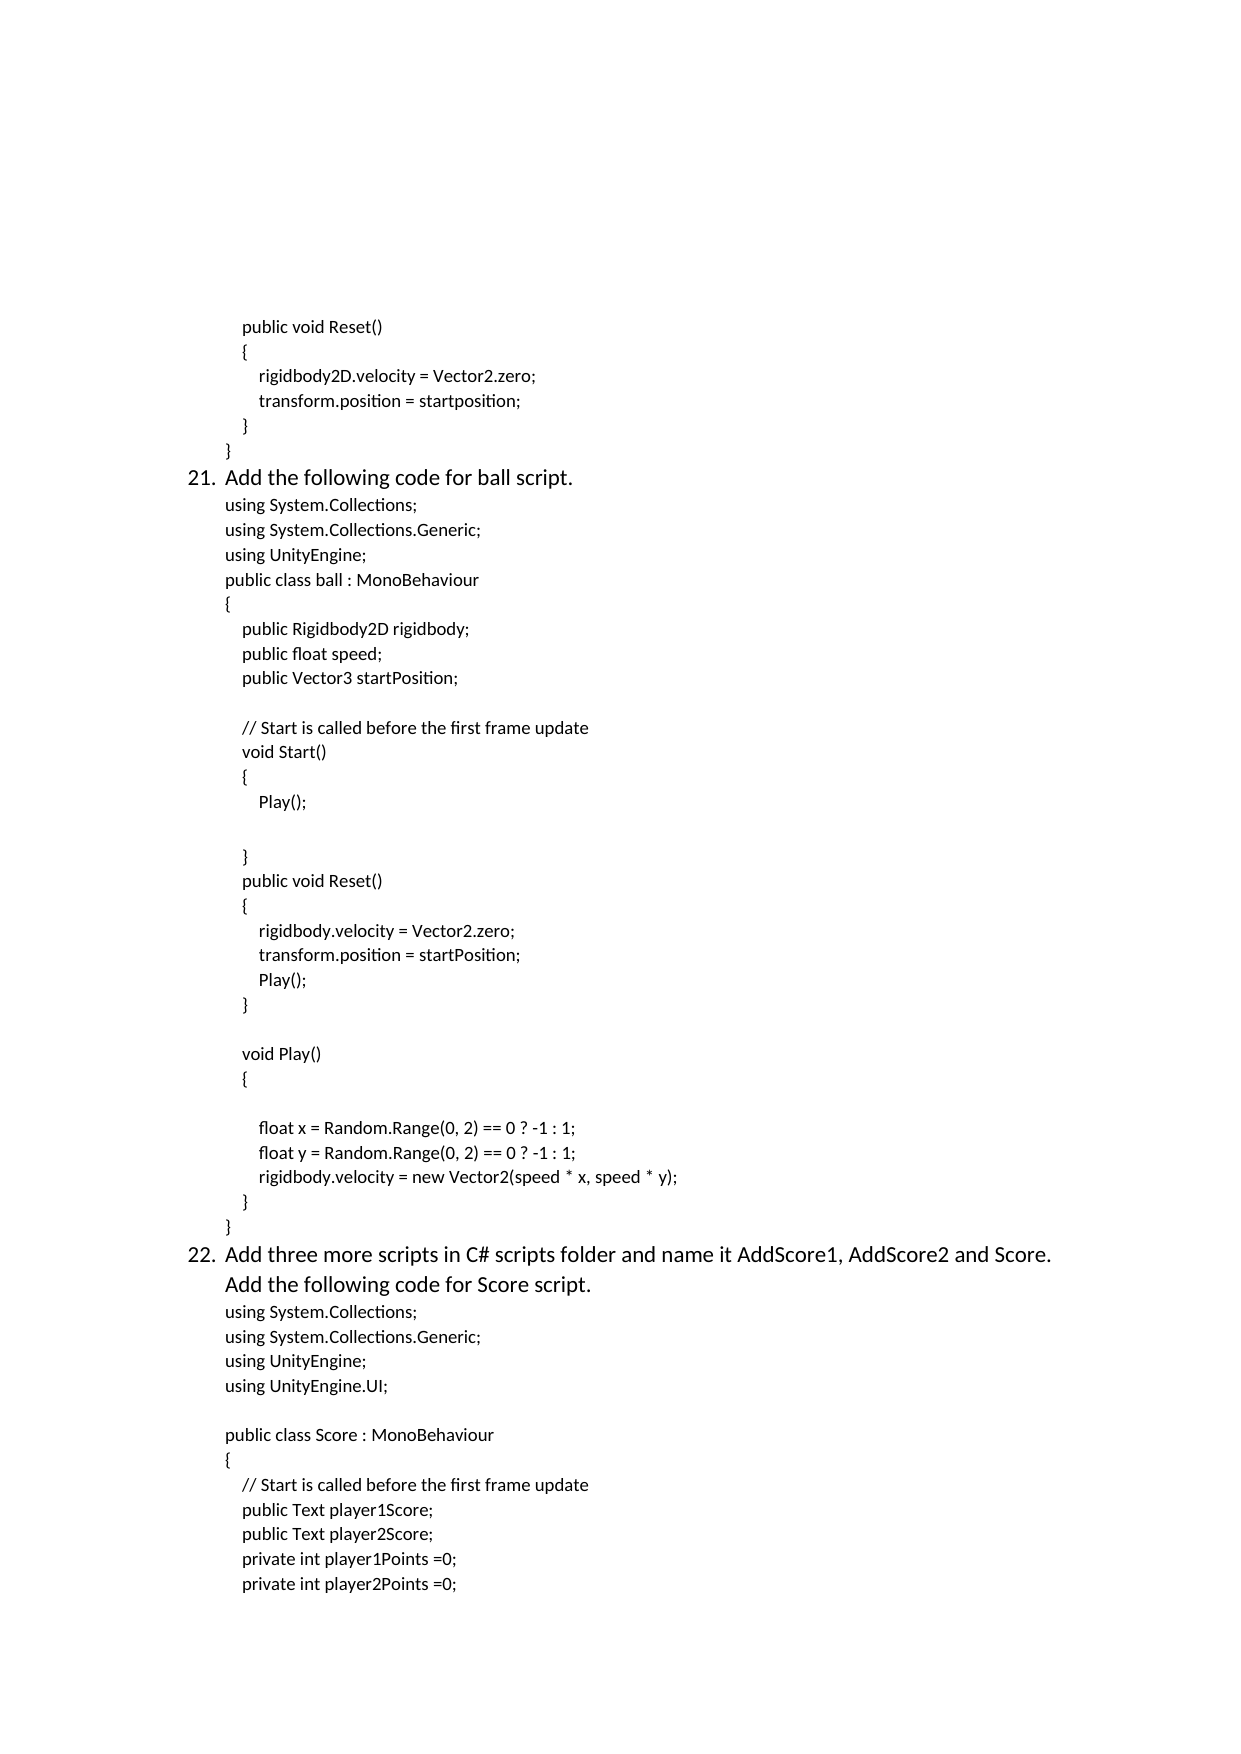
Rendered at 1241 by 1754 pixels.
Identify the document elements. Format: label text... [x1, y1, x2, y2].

list void Start() [225, 741, 1090, 763]
list } [225, 1215, 1090, 1238]
list float x = Random.Range(0, 2) == 0 ? -1 : 1; [225, 1116, 1090, 1139]
list using UnityEngine; [225, 1349, 1090, 1372]
list using UnityEngine.UI; [225, 1374, 1090, 1397]
list void Play() [225, 1042, 1090, 1065]
list public float speed; [225, 642, 1090, 665]
list Play(); [225, 968, 1090, 991]
list using System.Collections; [225, 1300, 1090, 1323]
list public Text player2Score; [225, 1522, 1090, 1545]
list public Vector3 startPosition; [225, 666, 1090, 689]
list public void Reset() [225, 869, 1090, 892]
list public Text player1Score; [225, 1498, 1090, 1521]
list using System.Collections.Generic; [225, 1325, 1090, 1348]
list { [225, 894, 1090, 917]
list transform.position = startPosition; [225, 943, 1090, 966]
list } [225, 1190, 1090, 1213]
list // Start is called before the first frame update [225, 716, 1090, 739]
list rigidbody.velocity = new Vector2(speed * x, speed * y); [225, 1166, 1090, 1189]
list } [225, 845, 1090, 868]
list { [225, 765, 1090, 788]
list public Rigidbody2D rigidbody; [225, 617, 1090, 640]
list private int player2Points =0; [225, 1572, 1090, 1595]
list using UnityEngine; [225, 543, 1090, 566]
list float y = Random.Range(0, 2) == 0 ? -1 : 1; [225, 1141, 1090, 1164]
list public class Score : MonoBehaviour [225, 1424, 1090, 1447]
list Play(); [225, 790, 1090, 813]
list } [225, 439, 1090, 462]
list Add three more scripts in C# scripts folder and name it AddScore1, AddScore2 and Score. Add the following code for Score script. [187, 1240, 1090, 1298]
list // Start is called before the first frame update [225, 1473, 1090, 1496]
list using System.Collections; [225, 494, 1090, 517]
list public class ball : MonoBehaviour [225, 568, 1090, 591]
list private int player1Points =0; [225, 1547, 1090, 1570]
list rigidbody.velocity = Vector2.zero; [225, 919, 1090, 942]
list { [225, 340, 1090, 363]
list { [225, 592, 1090, 615]
list Add the following code for ball script. [187, 463, 1090, 491]
list } [225, 414, 1090, 437]
list } [225, 993, 1090, 1016]
list { [225, 1448, 1090, 1471]
list { [225, 1067, 1090, 1090]
list rigidbody2D.velocity = Vector2.zero; [225, 365, 1090, 388]
list public void Reset() [225, 315, 1090, 338]
list using System.Collections.Generic; [225, 518, 1090, 541]
list transform.position = startposition; [225, 389, 1090, 412]
